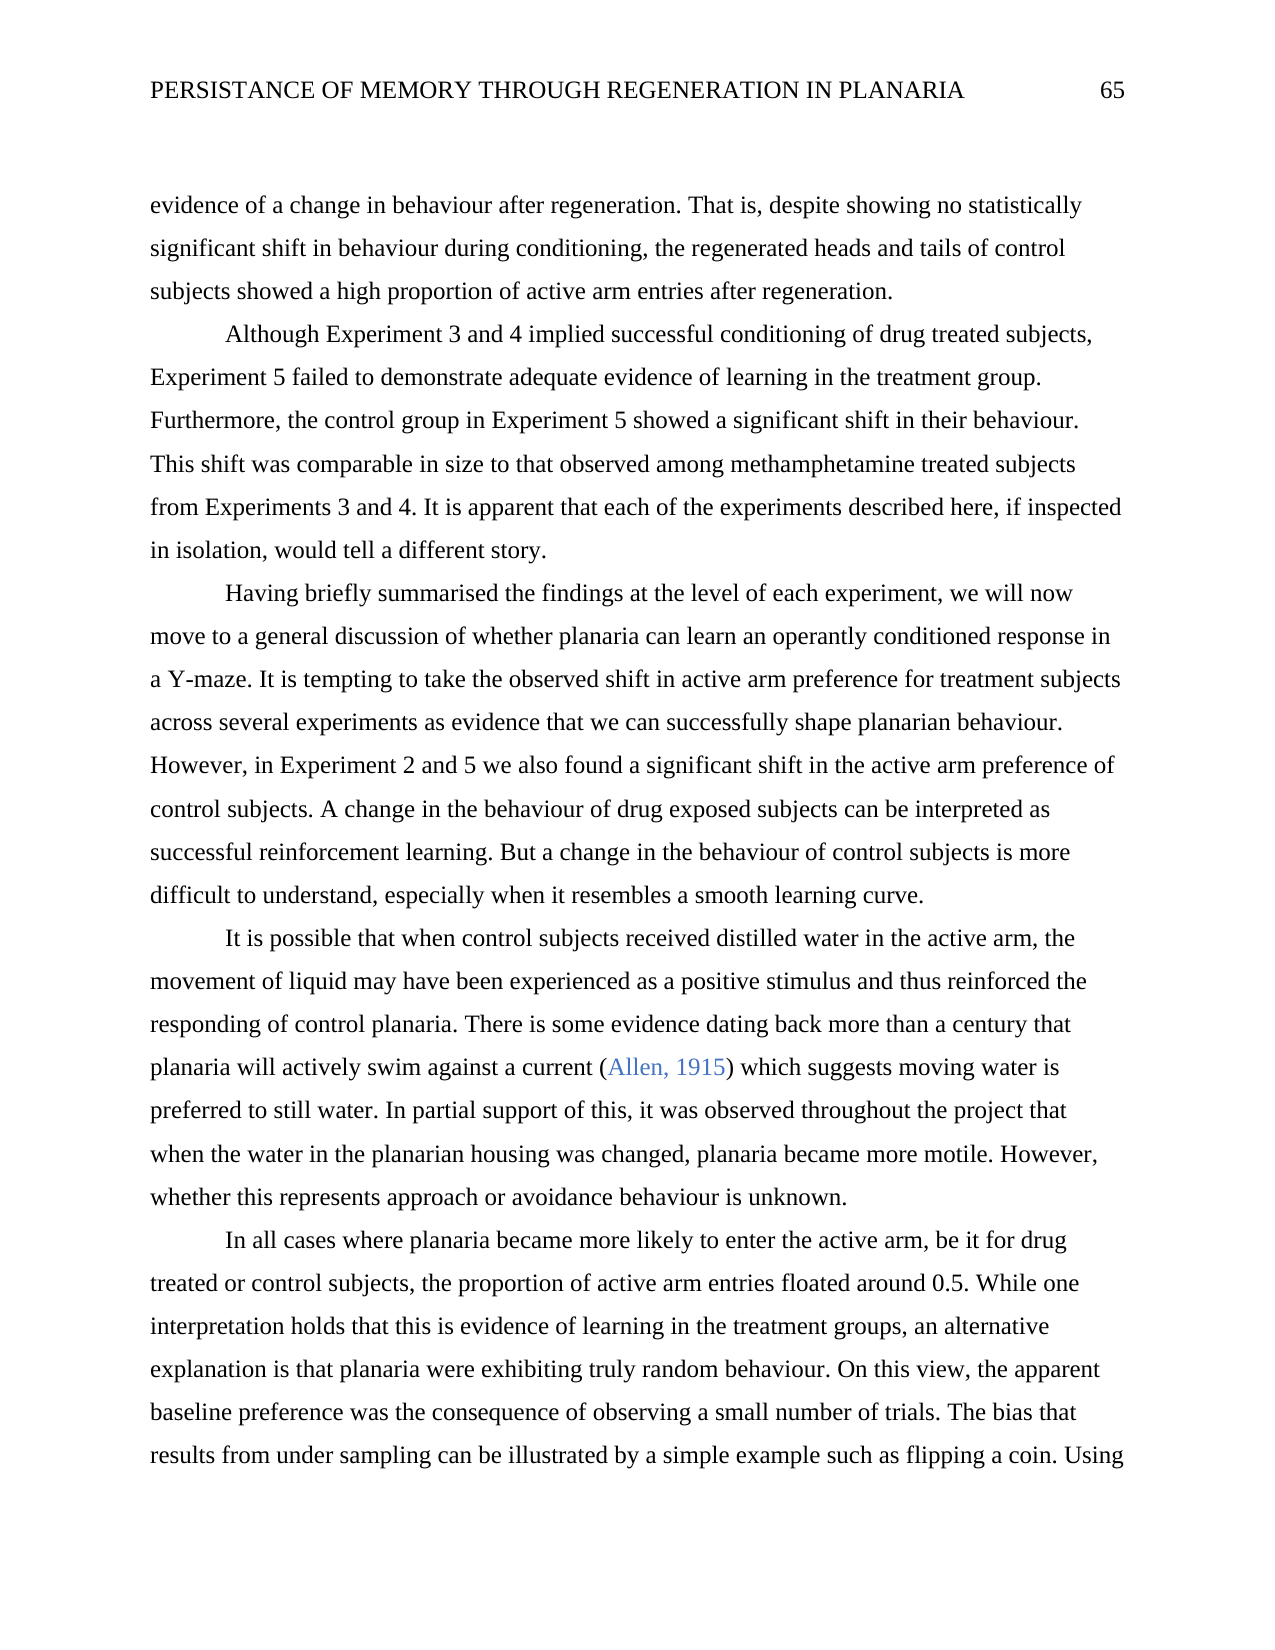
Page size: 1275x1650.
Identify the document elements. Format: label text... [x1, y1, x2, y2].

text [150, 190, 1125, 305]
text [150, 1225, 1125, 1469]
text It is possible that when control subjects received distilled water in the active arm, the movement of liquid may have been experienced as a positive stimulus and thus reinforced the responding of control planaria. There is some evidence dating back more than a century that planaria will actively swim against a current (Allen, 1915) which suggests moving water is preferred to still water. In partial support of this, it was observed throughout the project that when the water in the planarian housing was changed, planaria became more motile. However, whether this represents approach or avoidance behaviour is unknown. [150, 923, 1125, 1211]
text Having briefly summarised the findings at the level of each experiment, we will now move to a general discussion of whether planaria can learn an operantly conditioned response in a Y-maze. It is tempting to take the observed shift in active arm preference for treatment subjects across several experiments as evidence that we can successfully shape planarian behaviour. However, in Experiment 2 and 5 we also found a significant shift in the active arm preference of control subjects. A change in the behaviour of drug exposed subjects can be interpreted as successful reinforcement learning. But a change in the behaviour of control subjects is more difficult to understand, especially when it resembles a smooth learning curve. [150, 578, 1125, 909]
text Although Experiment 3 and 4 implied successful conditioning of drug treated subjects, Experiment 5 failed to demonstrate adequate evidence of learning in the treatment group. Furthermore, the control group in Experiment 5 showed a significant shift in their behaviour. This shift was comparable in size to that observed among methamphetamine treated subjects from Experiments 3 and 4. It is apparent that each of the experiments described here, if inspected in isolation, would tell a different story. [150, 319, 1125, 564]
